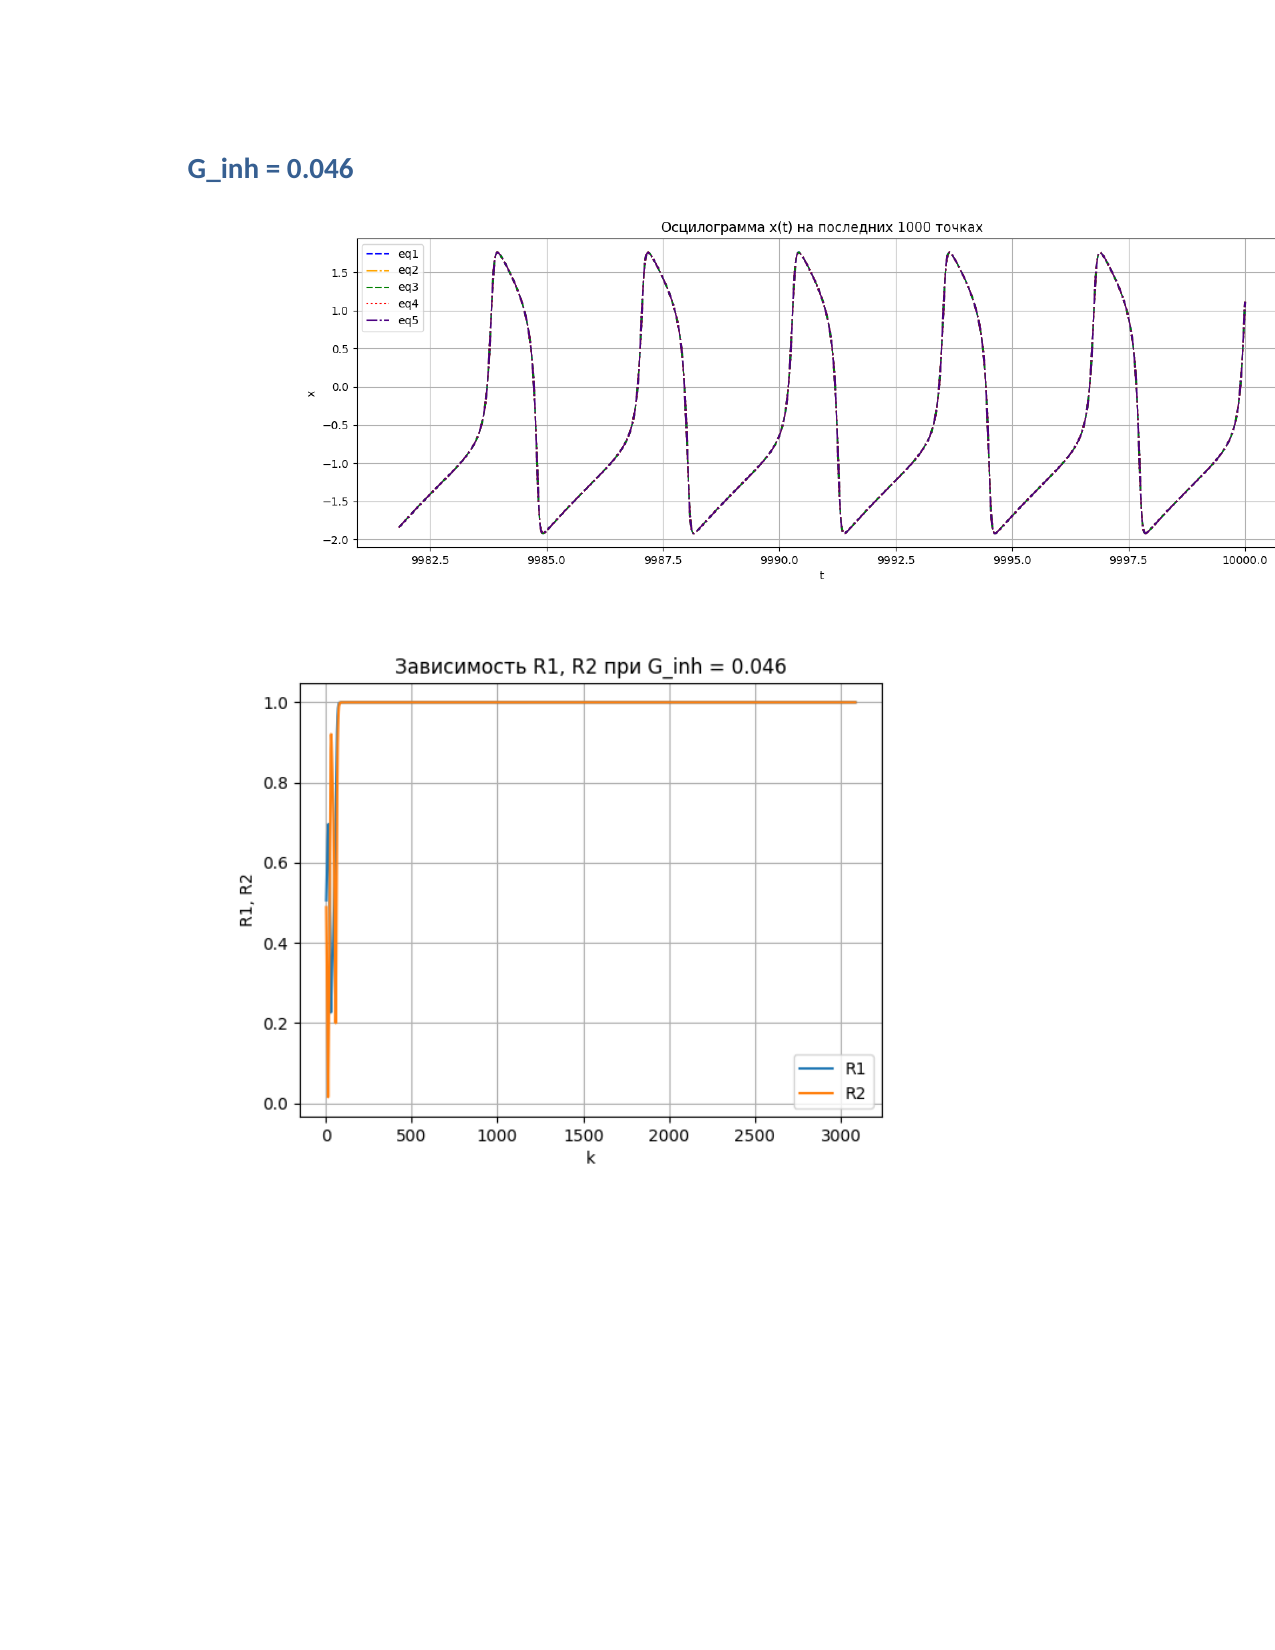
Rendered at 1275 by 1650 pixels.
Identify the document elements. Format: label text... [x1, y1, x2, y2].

picture [206, 191, 1275, 591]
subtitle G_inh = 0.046 [187, 150, 1087, 186]
picture [206, 615, 957, 1179]
